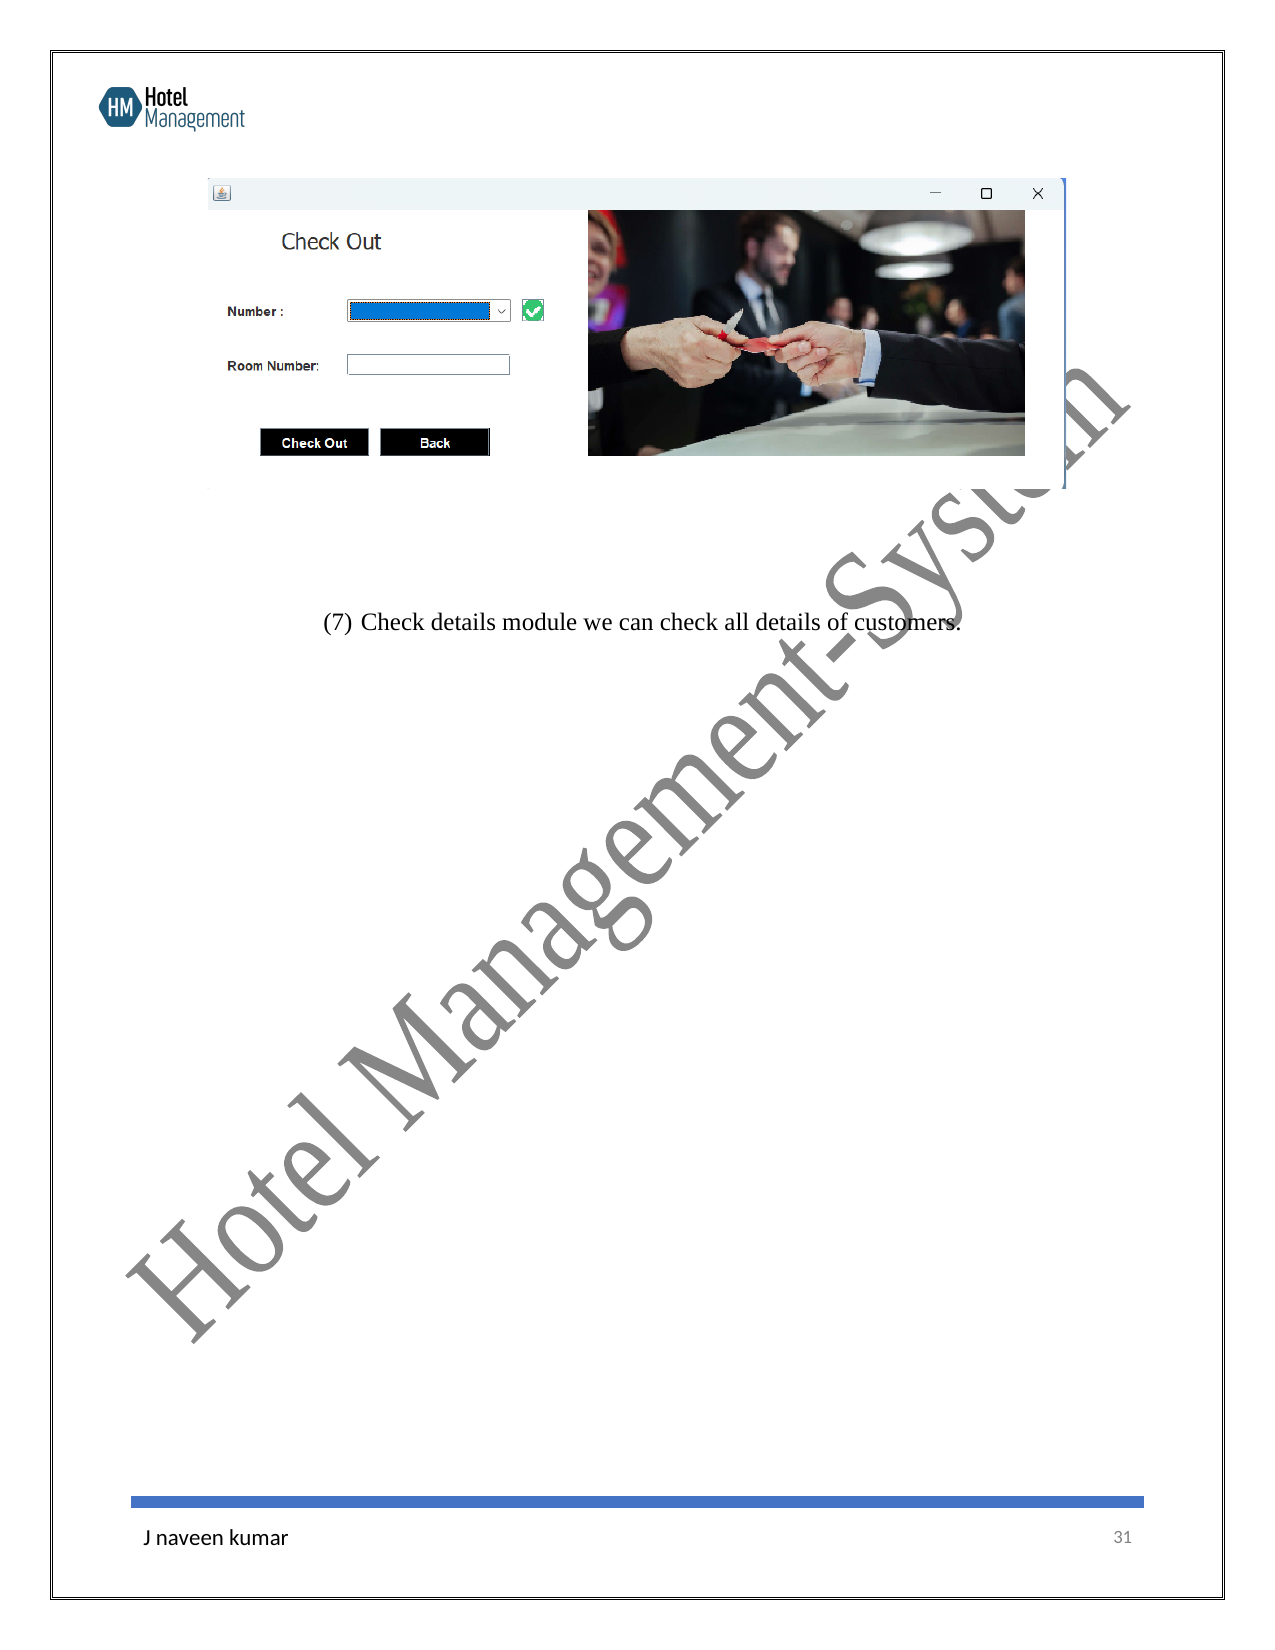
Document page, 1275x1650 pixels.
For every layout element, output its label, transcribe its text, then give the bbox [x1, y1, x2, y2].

picture [93, 78, 251, 138]
list Check details module we can check all details of customers. [323, 607, 1126, 636]
picture [206, 178, 1065, 488]
